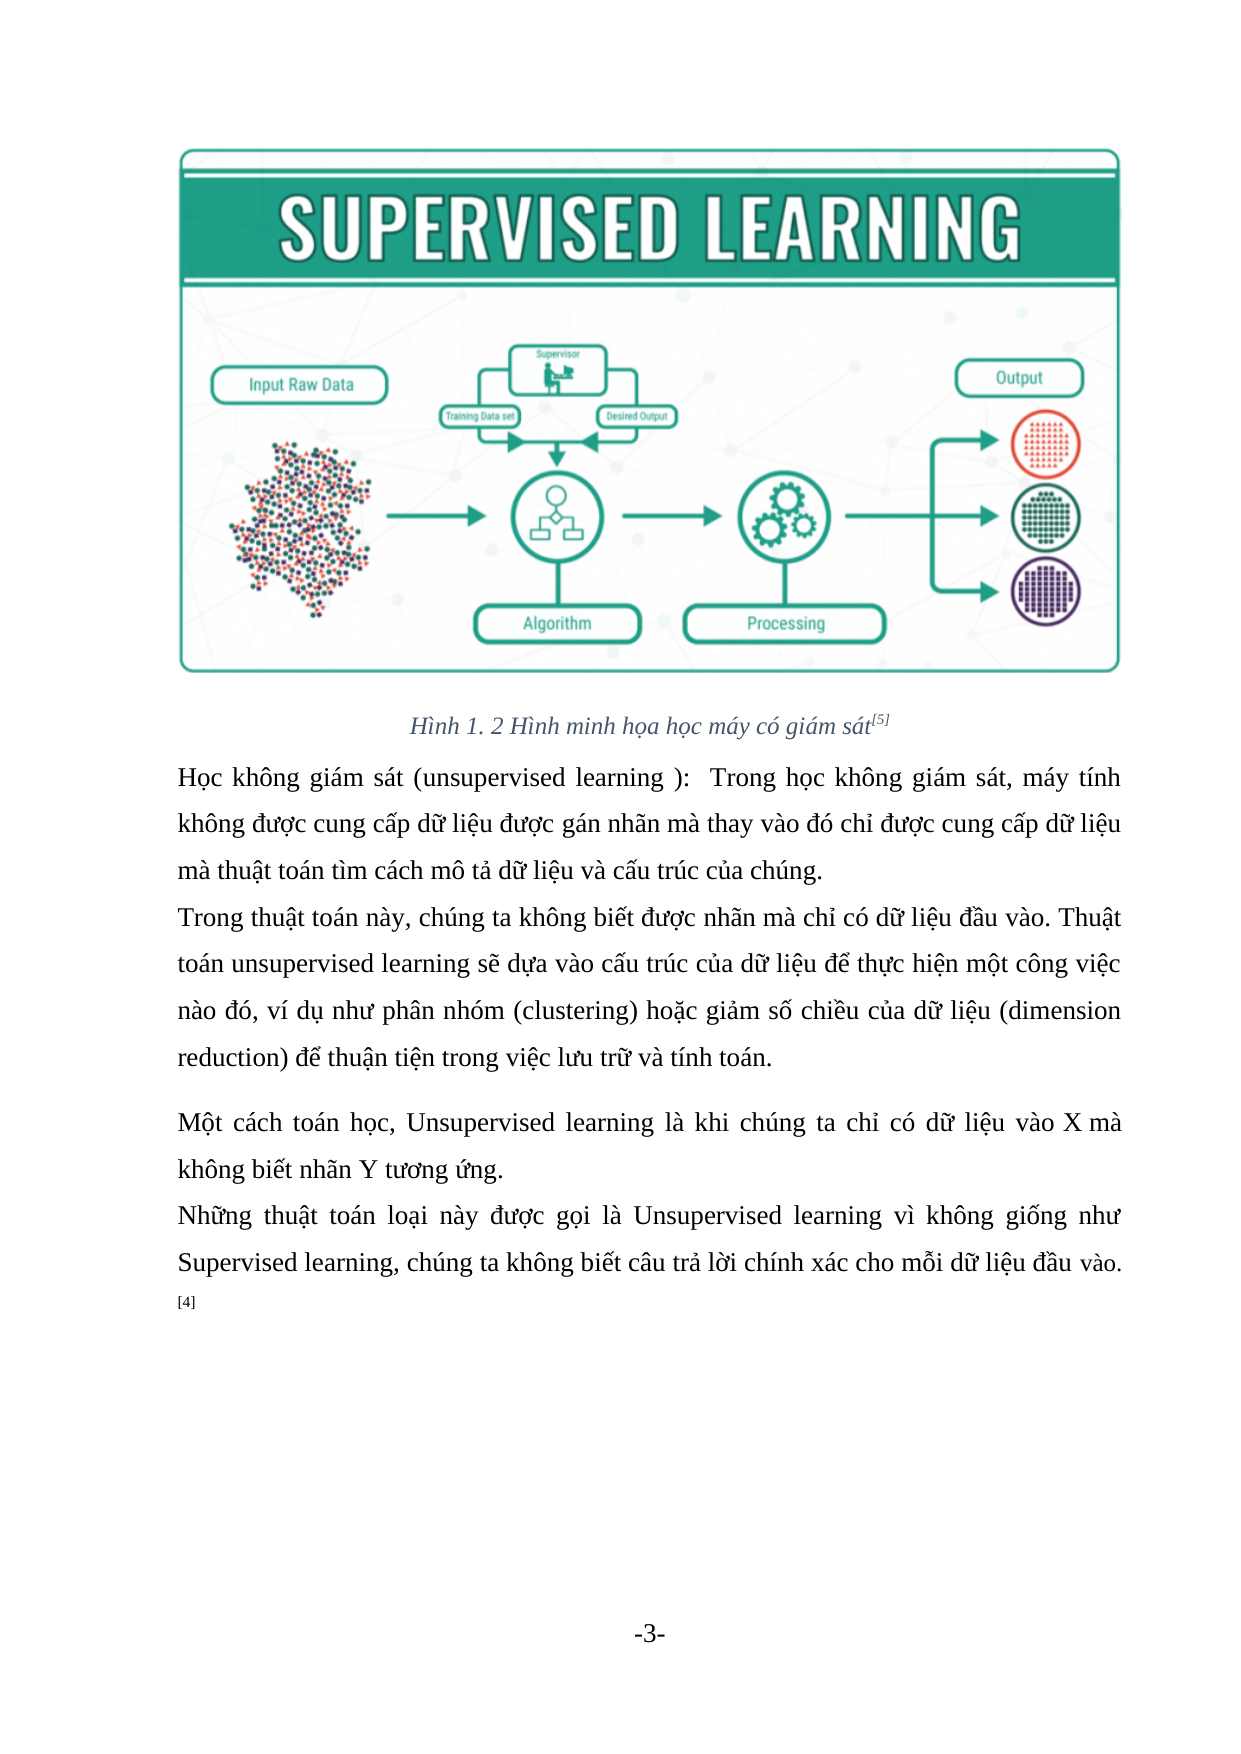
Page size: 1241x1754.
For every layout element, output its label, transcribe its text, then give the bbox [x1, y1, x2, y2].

text Trong thuật toán này, chúng ta không biết được nhãn mà chỉ có dữ liệu đầu vào. Thuật toán unsupervised learning sẽ dựa vào cấu trúc của dữ liệu để thực hiện một công việc nào đó, ví dụ như phân nhóm (clustering) hoặc giảm số chiều của dữ liệu (dimension reduction) để thuận tiện trong việc lưu trữ và tính toán. [177, 901, 1122, 1072]
picture [177, 147, 1123, 673]
text Những thuật toán loại này được gọi là Unsupervised learning vì không giống như Supervised learning, chúng ta không biết câu trả lời chính xác cho mỗi dữ liệu đầu vào. [4] [177, 1199, 1122, 1324]
text Học không giám sát (unsupervised learning ): Trong học không giám sát, máy tính không được cung cấp dữ liệu được gán nhãn mà thay vào đó chỉ được cung cấp dữ liệu mà thuật toán tìm cách mô tả dữ liệu và cấu trúc của chúng. [177, 761, 1122, 885]
text Hình 1. 2 Hình minh họa học máy có giám sát[5] [177, 711, 1122, 740]
text Một cách toán học, Unsupervised learning là khi chúng ta chỉ có dữ liệu vào X mà không biết nhãn Y tương ứng. [177, 1106, 1122, 1184]
